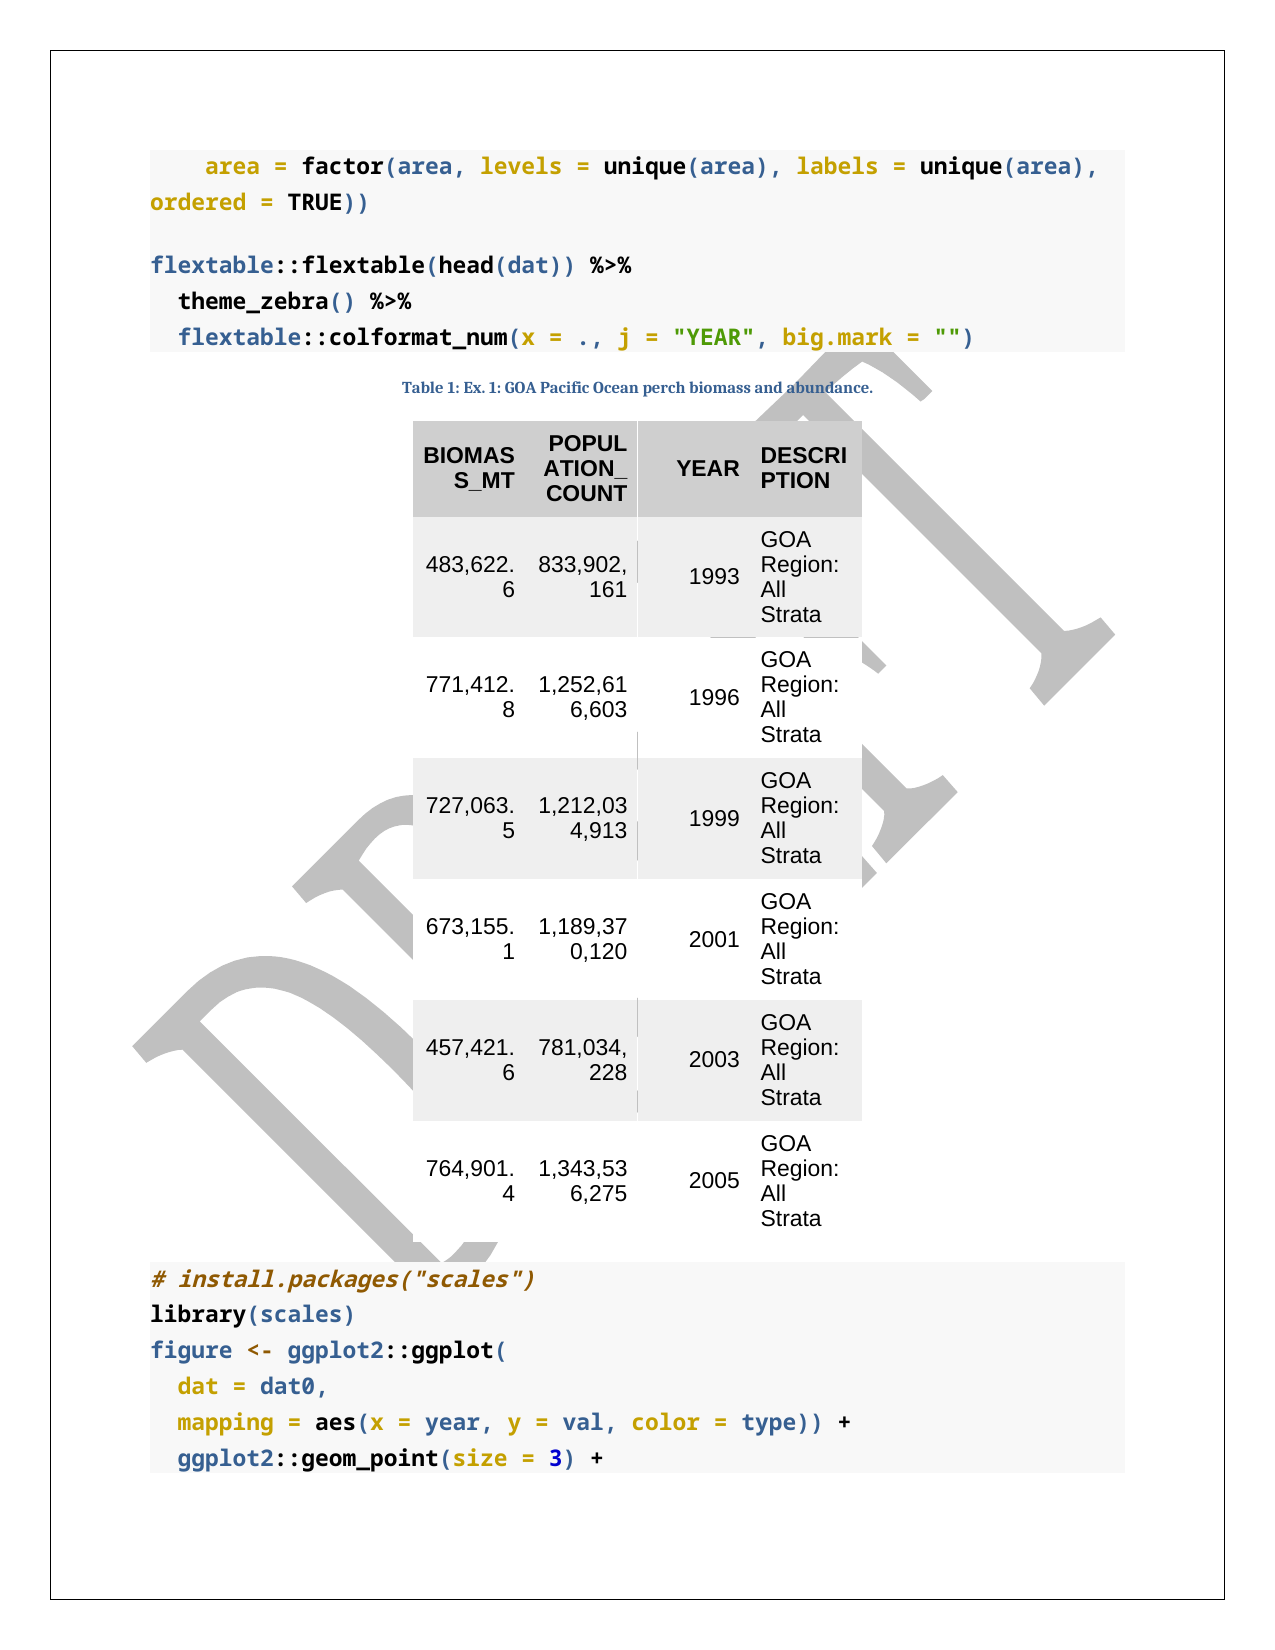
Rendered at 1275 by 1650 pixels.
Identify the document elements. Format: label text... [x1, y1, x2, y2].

table_cell 771,412.8 [413, 638, 525, 758]
table_cell GOA Region: All Strata [750, 1000, 862, 1121]
table_cell 833,902,161 [525, 517, 637, 637]
table_cell 1,343,536,275 [525, 1121, 637, 1242]
table_cell 1,212,034,913 [525, 758, 637, 879]
table_cell 764,901.4 [413, 1121, 525, 1242]
table_cell 1,252,616,603 [525, 638, 637, 758]
table_cell 457,421.6 [413, 1000, 525, 1121]
table_cell 2001 [638, 879, 750, 1000]
table_cell GOA Region: All Strata [750, 879, 862, 1000]
table_cell 1,189,370,120 [525, 879, 637, 1000]
table_header YEAR [638, 421, 750, 517]
table_cell GOA Region: All Strata [750, 758, 862, 879]
table_header BIOMASS_MT [413, 421, 525, 517]
table_header POPULATION_COUNT [525, 421, 637, 517]
table_header DESCRIPTION [750, 421, 862, 517]
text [150, 1262, 1125, 1473]
table_cell 1993 [638, 517, 750, 637]
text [150, 150, 1125, 352]
table_cell 781,034,228 [525, 1000, 637, 1121]
table_cell 2003 [638, 1000, 750, 1121]
table_cell GOA Region: All Strata [750, 517, 862, 637]
text Table : Ex. 1: GOA Pacific Ocean perch biomass and abundance. [150, 378, 1125, 397]
table_cell GOA Region: All Strata [750, 1121, 862, 1242]
table_cell 727,063.5 [413, 758, 525, 879]
table_cell GOA Region: All Strata [750, 638, 862, 758]
table_cell 673,155.1 [413, 879, 525, 1000]
table_cell 483,622.6 [413, 517, 525, 637]
table_cell 1996 [638, 638, 750, 758]
table_cell 1999 [638, 758, 750, 879]
table_cell 2005 [638, 1121, 750, 1242]
